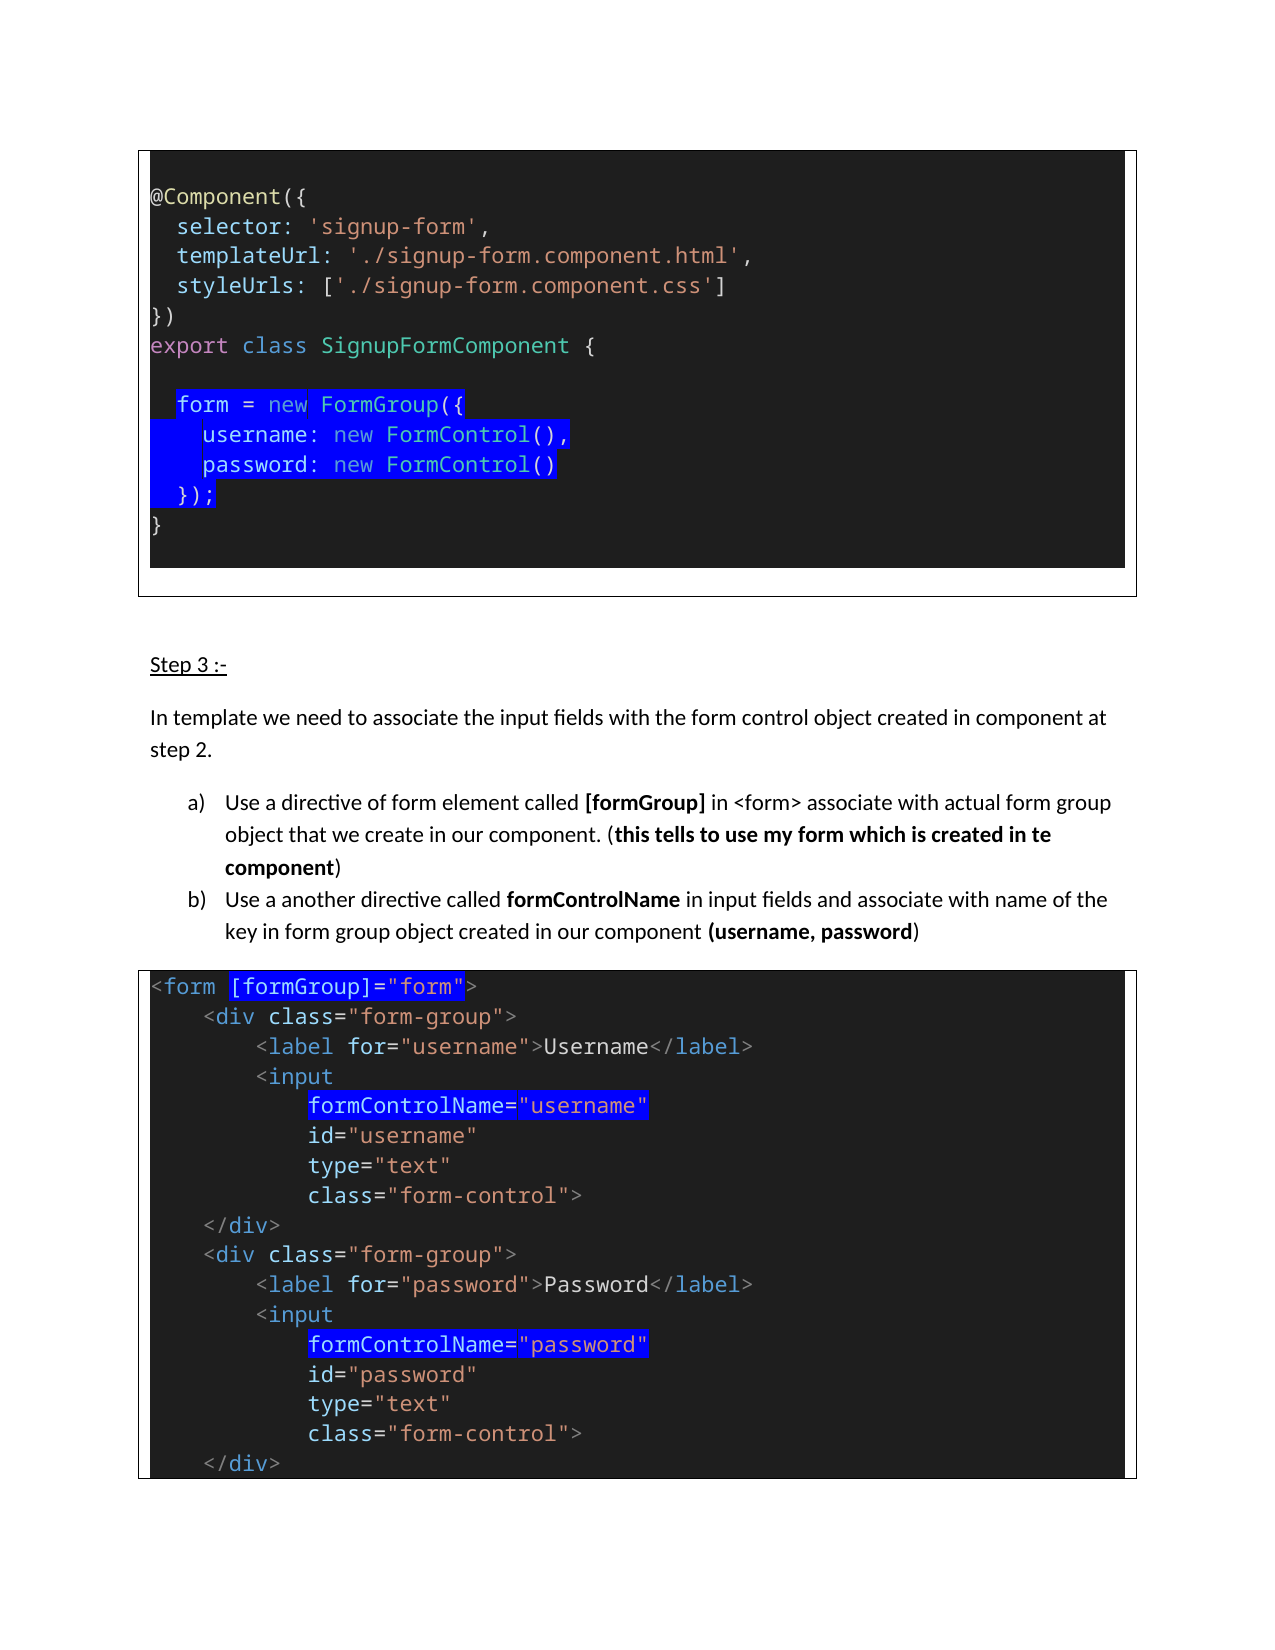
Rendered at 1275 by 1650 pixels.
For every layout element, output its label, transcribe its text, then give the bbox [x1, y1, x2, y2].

text In template we need to associate the input fields with the form control object created in component at step 2. [150, 703, 1125, 763]
list Use a another directive called formControlName in input fields and associate with name of the key in form group object created in our component (username, password) [187, 885, 1125, 945]
list Use a directive of form element called [formGroup] in <form> associate with actual form group object that we create in our component. (this tells to use my form which is created in te component) [187, 788, 1125, 881]
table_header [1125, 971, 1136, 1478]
text Step 3 :- [150, 650, 1125, 678]
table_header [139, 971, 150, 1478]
